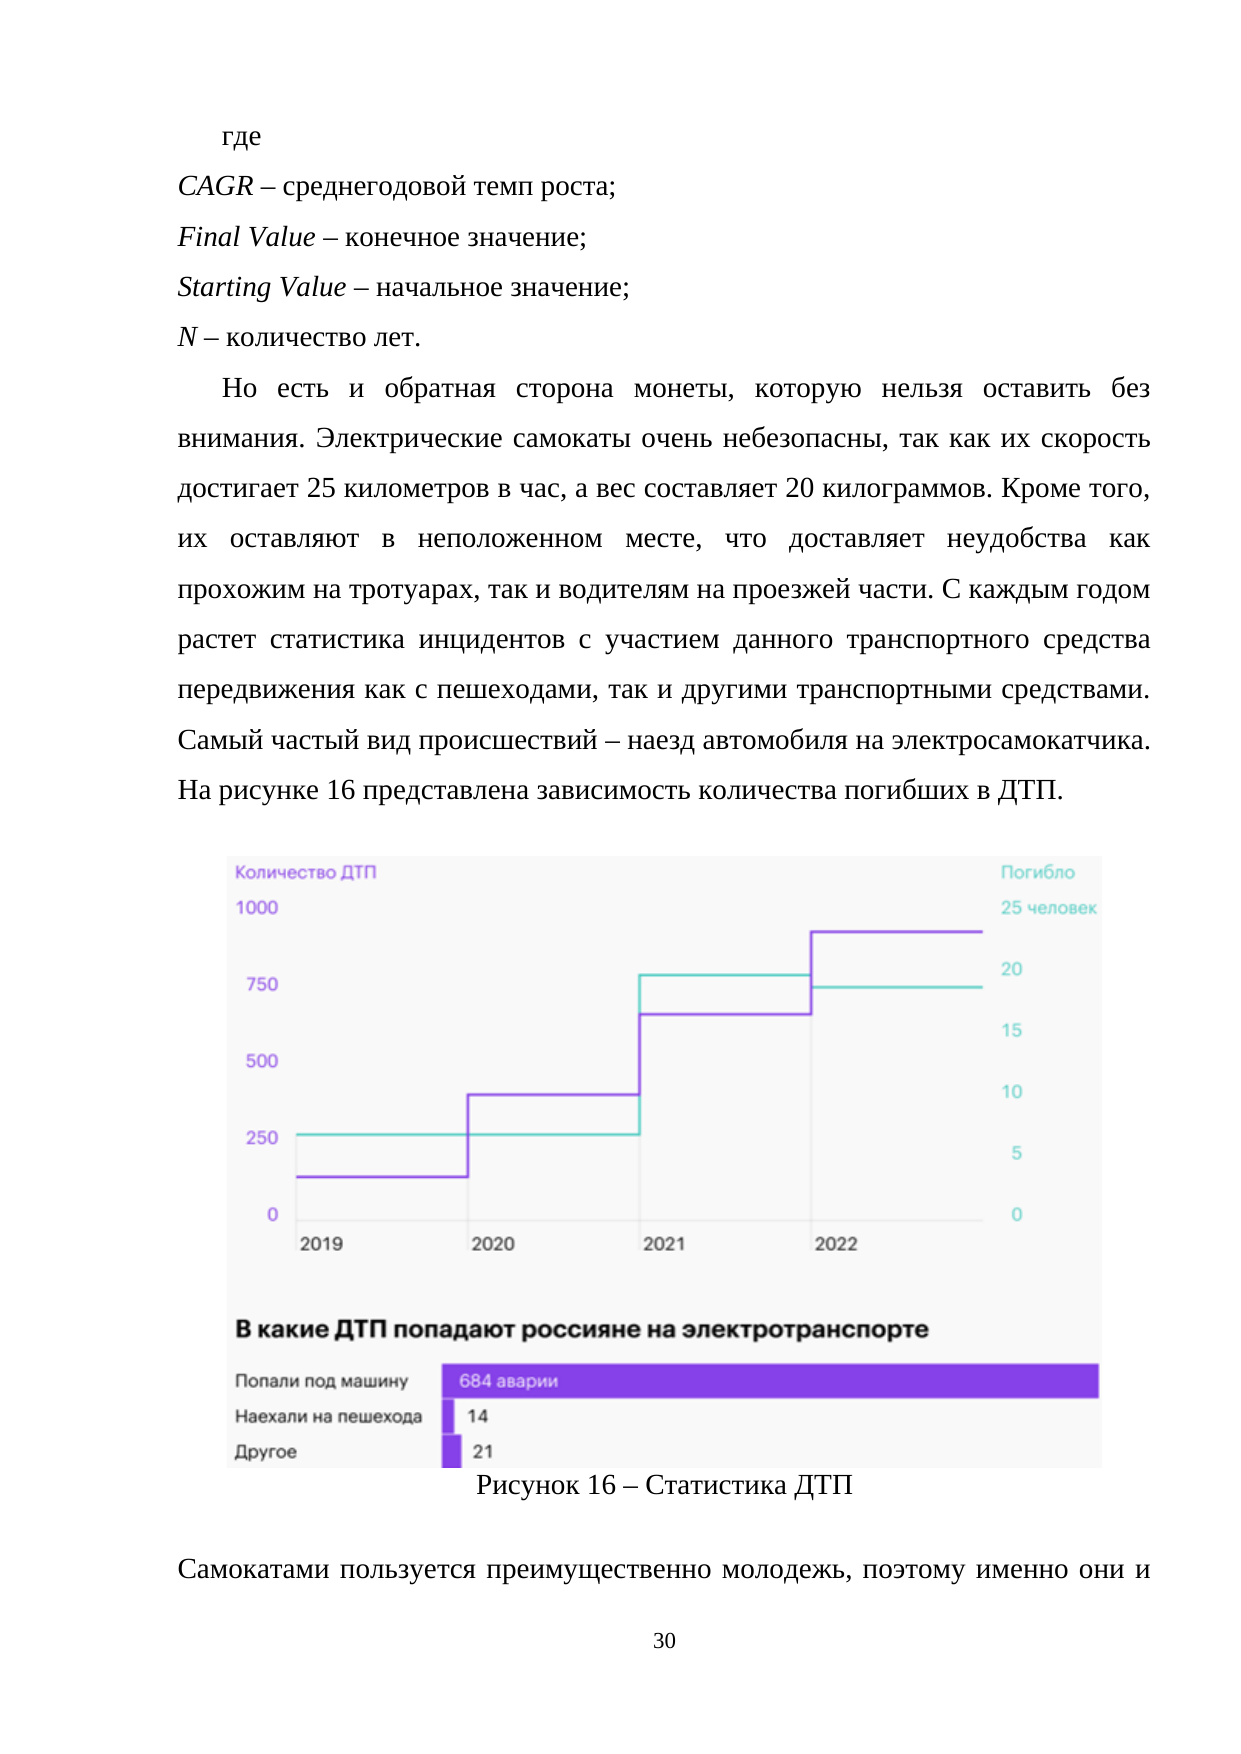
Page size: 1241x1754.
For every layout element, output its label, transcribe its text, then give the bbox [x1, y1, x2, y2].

text Но есть и обратная сторона монеты, которую нельзя оставить без внимания. Электрические самокаты очень небезопасны, так как их скорость достигает 25 километров в час, а вес составляет 20 килограммов. Кроме того, их оставляют в неположенном месте, что доставляет неудобства как прохожим на тротуарах, так и водителям на проезжей части. С каждым годом растет статистика инцидентов с участием данного транспортного средства передвижения как с пешеходами, так и другими транспортными средствами. Самый частый вид происшествий – наезд автомобиля на электросамокатчика. На рисунке 16 представлена зависимость количества погибших в ДТП. [177, 370, 1152, 806]
picture [226, 856, 1103, 1468]
text CAGR – среднегодовой темп роста; [177, 168, 1152, 202]
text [177, 1551, 1152, 1585]
text где [177, 118, 1152, 152]
text N – количество лет. [177, 319, 1152, 353]
text Starting Value – начальное значение; [177, 269, 1152, 303]
text Final Value – конечное значение; [177, 219, 1152, 252]
